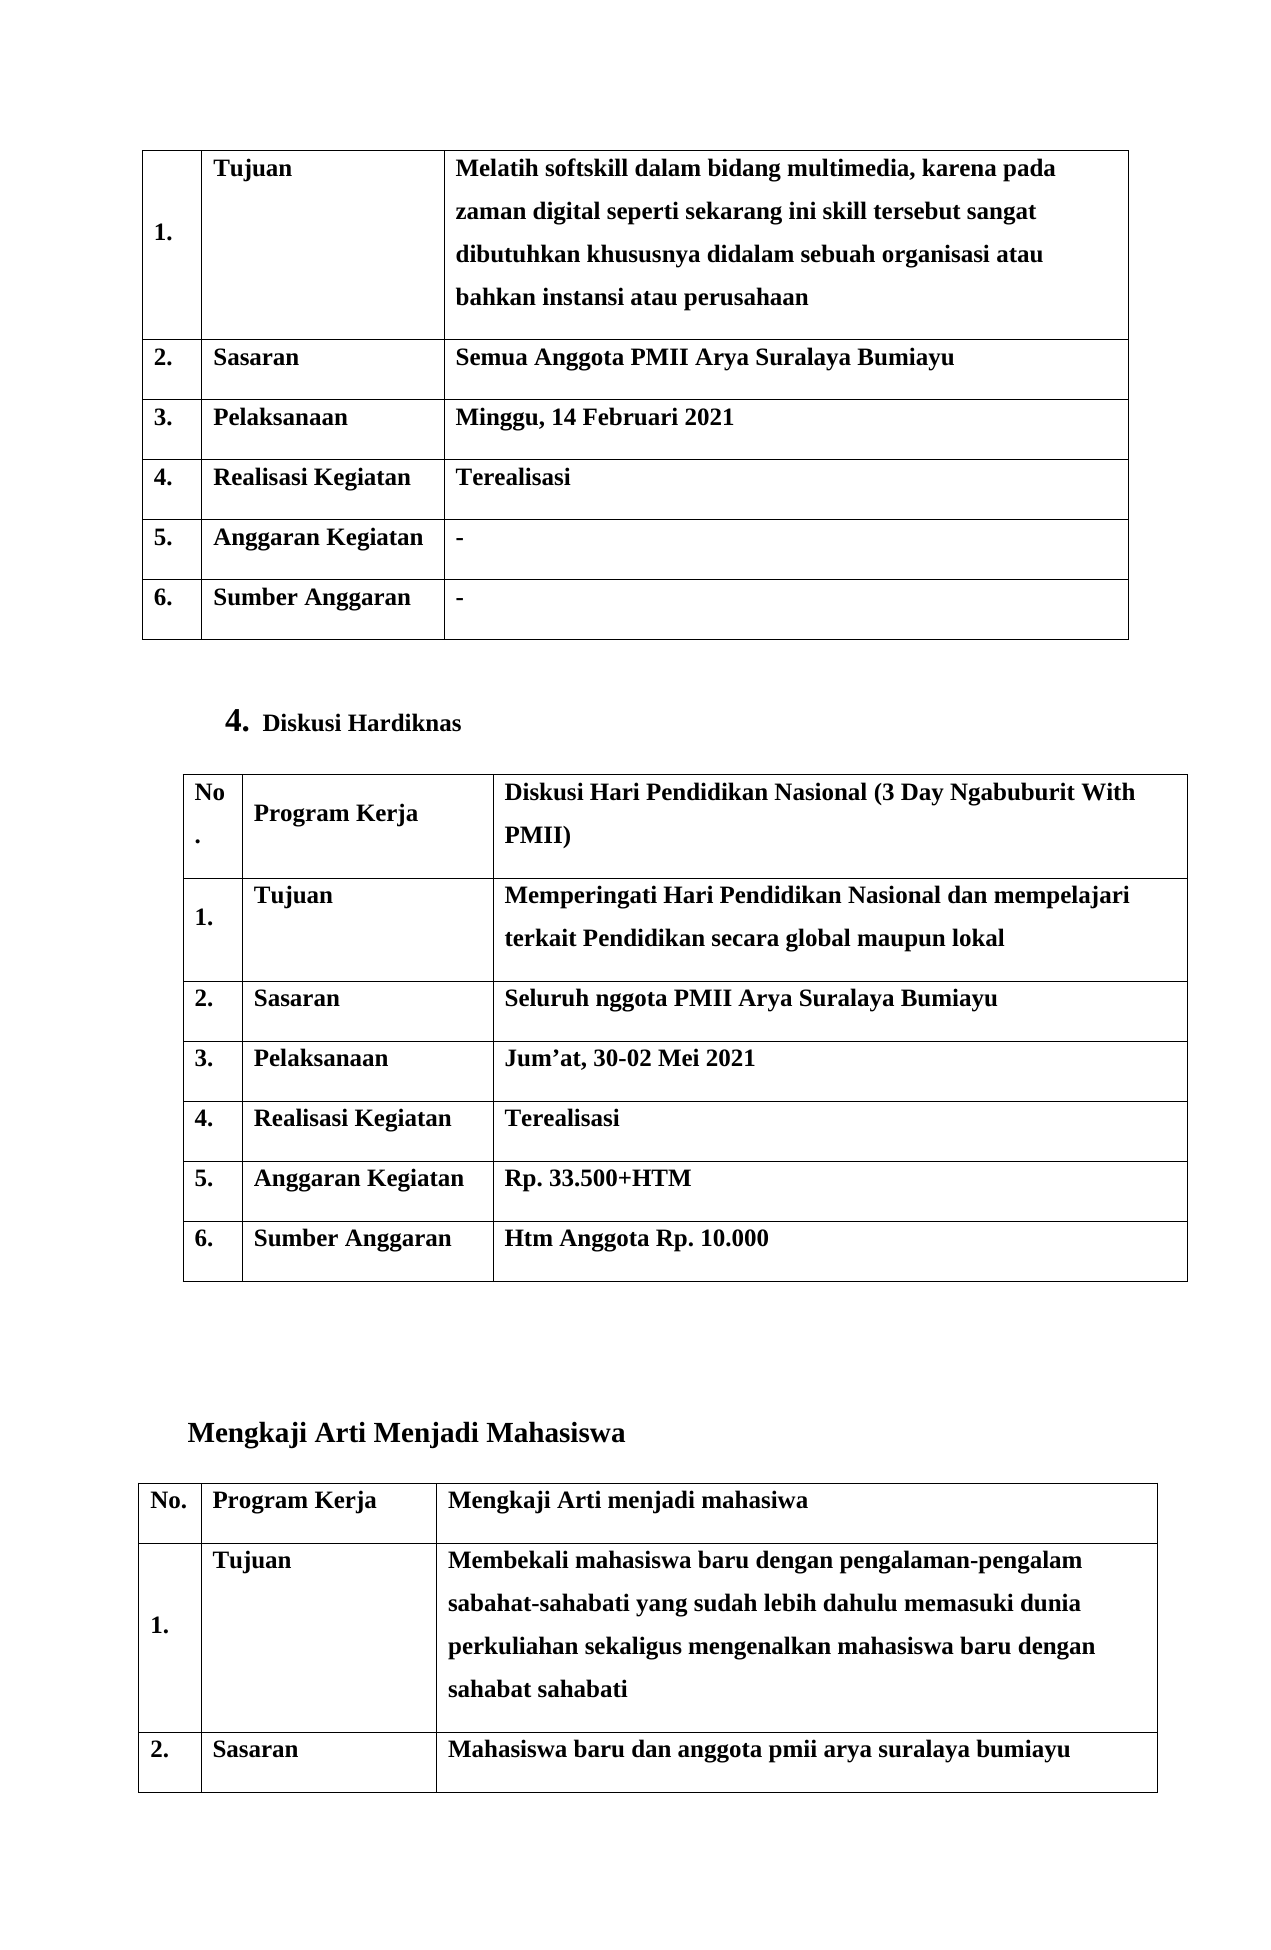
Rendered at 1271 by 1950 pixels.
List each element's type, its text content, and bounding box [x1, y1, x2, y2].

table_cell Realisasi Kegiatan [202, 460, 444, 519]
table_cell 2. [143, 340, 201, 399]
table_cell 6. [184, 1222, 242, 1281]
table_cell Sasaran [202, 340, 444, 399]
table_cell Sumber Anggaran [243, 1222, 493, 1281]
table_header Mengkaji Arti menjadi mahasiwa [437, 1484, 1157, 1543]
table_header Program Kerja [243, 775, 493, 877]
table_cell Membekali mahasiswa baru dengan pengalaman-pengalam sabahat-sahabati yang sudah lebih dahulu memasuki dunia perkuliahan sekaligus mengenalkan mahasiswa baru dengan sahabat sahabati [437, 1544, 1157, 1732]
table_cell 3. [143, 400, 201, 459]
table_cell - [445, 580, 1128, 639]
table_cell 1. [143, 151, 201, 339]
table_cell Htm Anggota Rp. 10.000 [494, 1222, 1187, 1281]
table_cell Anggaran Kegiatan [243, 1162, 493, 1221]
list Diskusi Hardiknas [225, 700, 1084, 738]
table_cell Rp. 33.500+HTM [494, 1162, 1187, 1221]
table_cell Tujuan [202, 1544, 436, 1732]
table_cell Memperingati Hari Pendidikan Nasional dan mempelajari terkait Pendidikan secara global maupun lokal [494, 879, 1187, 981]
table_cell Melatih softskill dalam bidang multimedia, karena pada zaman digital seperti sekarang ini skill tersebut sangat dibutuhkan khususnya didalam sebuah organisasi atau bahkan instansi atau perusahaan [445, 151, 1128, 339]
table_header No. [184, 775, 242, 877]
table_cell 5. [143, 520, 201, 579]
table_cell Seluruh nggota PMII Arya Suralaya Bumiayu [494, 982, 1187, 1041]
table_cell Pelaksanaan [202, 400, 444, 459]
text Mengkaji Arti Menjadi Mahasiswa [187, 1416, 1084, 1449]
table_cell Sasaran [243, 982, 493, 1041]
table_cell Semua Anggota PMII Arya Suralaya Bumiayu [445, 340, 1128, 399]
table_cell - [445, 520, 1128, 579]
table_cell 3. [184, 1042, 242, 1101]
table_cell Terealisasi [494, 1102, 1187, 1161]
table_cell 2. [184, 982, 242, 1041]
table_cell 1. [139, 1544, 201, 1732]
table_cell Minggu, 14 Februari 2021 [445, 400, 1128, 459]
table_cell 4. [143, 460, 201, 519]
table_cell Anggaran Kegiatan [202, 520, 444, 579]
table_cell Mahasiswa baru dan anggota pmii arya suralaya bumiayu [437, 1733, 1157, 1792]
table_cell 1. [184, 879, 242, 981]
table_cell 6. [143, 580, 201, 639]
table_header Program Kerja [202, 1484, 436, 1543]
table_cell Terealisasi [445, 460, 1128, 519]
table_header No. [139, 1484, 201, 1543]
table_cell 5. [184, 1162, 242, 1221]
table_header Diskusi Hari Pendidikan Nasional (3 Day Ngabuburit With PMII) [494, 775, 1187, 877]
table_cell Tujuan [202, 151, 444, 339]
table_cell 4. [184, 1102, 242, 1161]
table_cell Pelaksanaan [243, 1042, 493, 1101]
table_cell 2. [139, 1733, 201, 1792]
table_cell Tujuan [243, 879, 493, 981]
table_cell Sasaran [202, 1733, 436, 1792]
table_cell Realisasi Kegiatan [243, 1102, 493, 1161]
table_cell Jum’at, 30-02 Mei 2021 [494, 1042, 1187, 1101]
table_cell Sumber Anggaran [202, 580, 444, 639]
